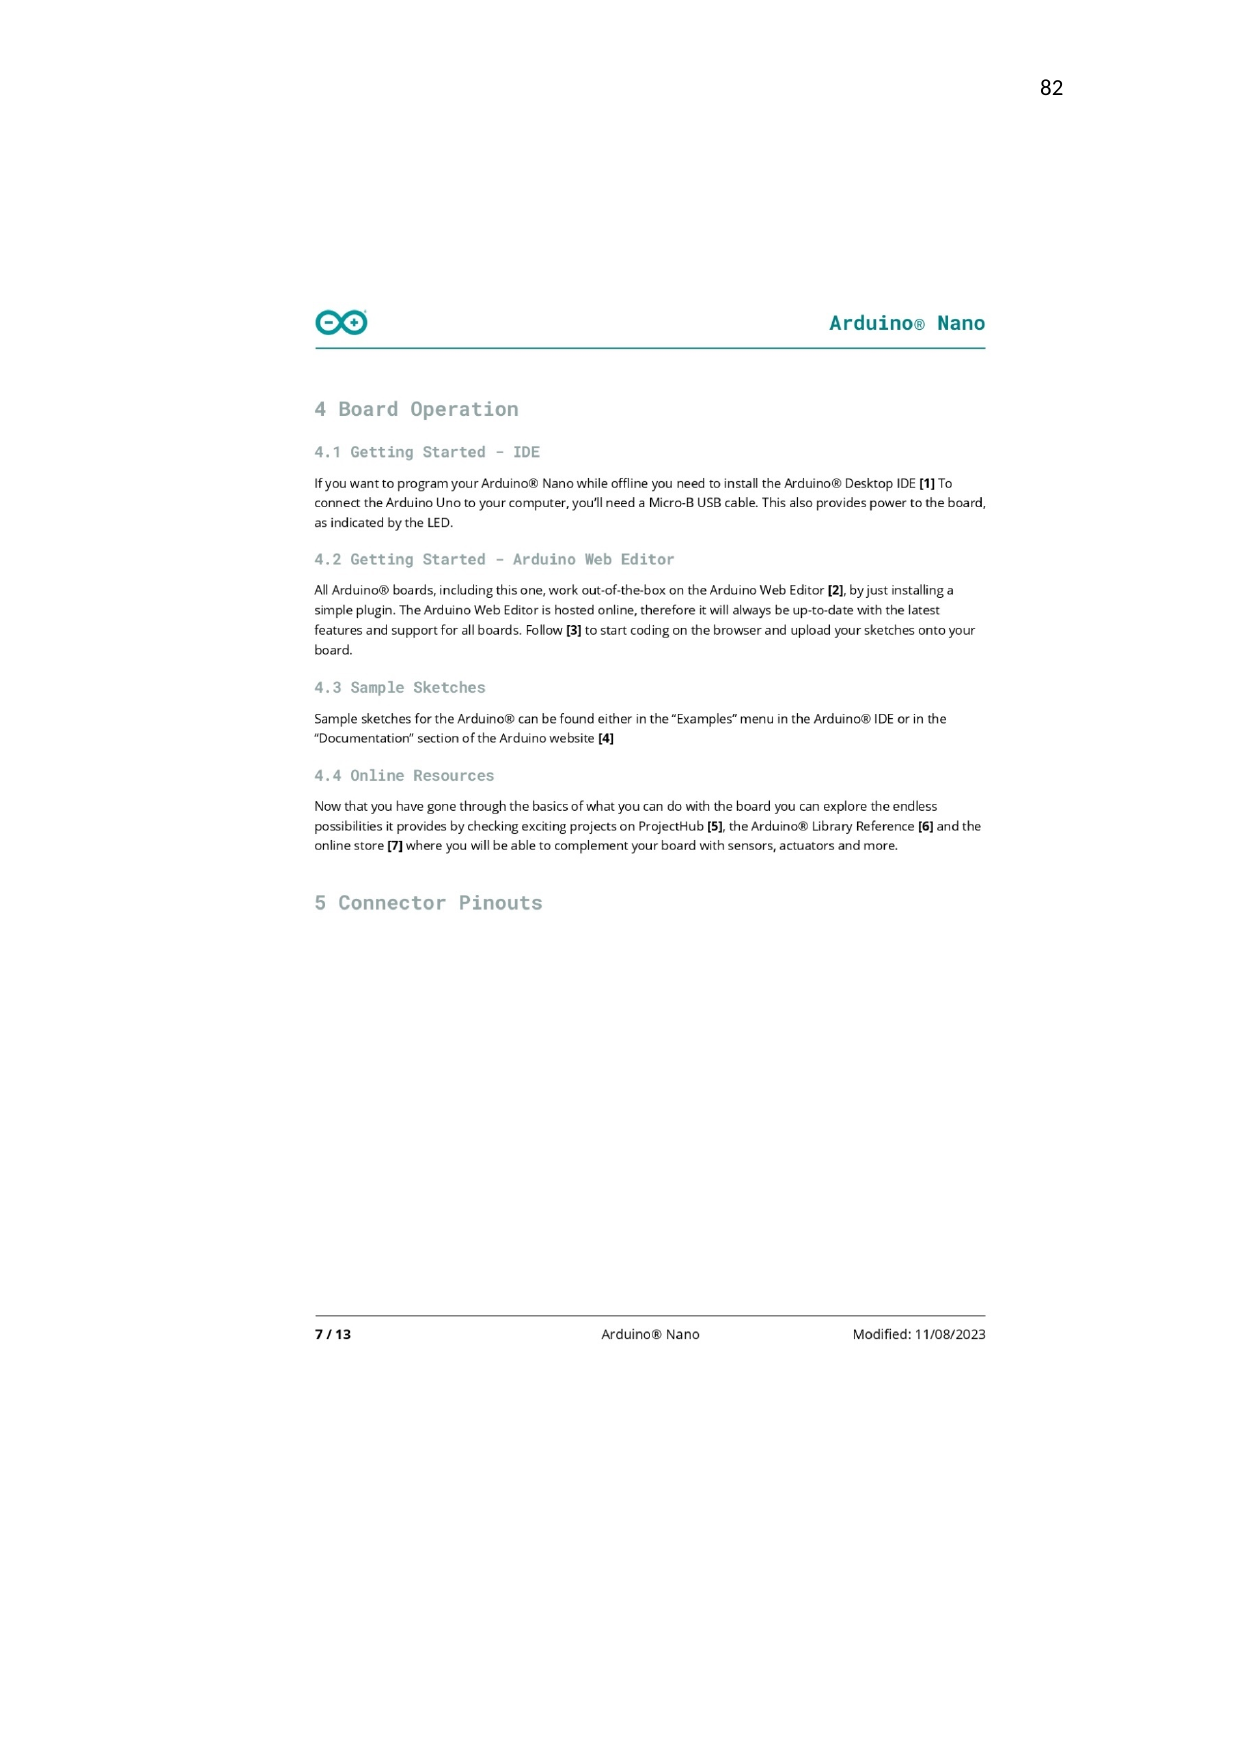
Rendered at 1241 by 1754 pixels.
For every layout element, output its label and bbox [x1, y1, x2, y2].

picture [236, 236, 1063, 1406]
